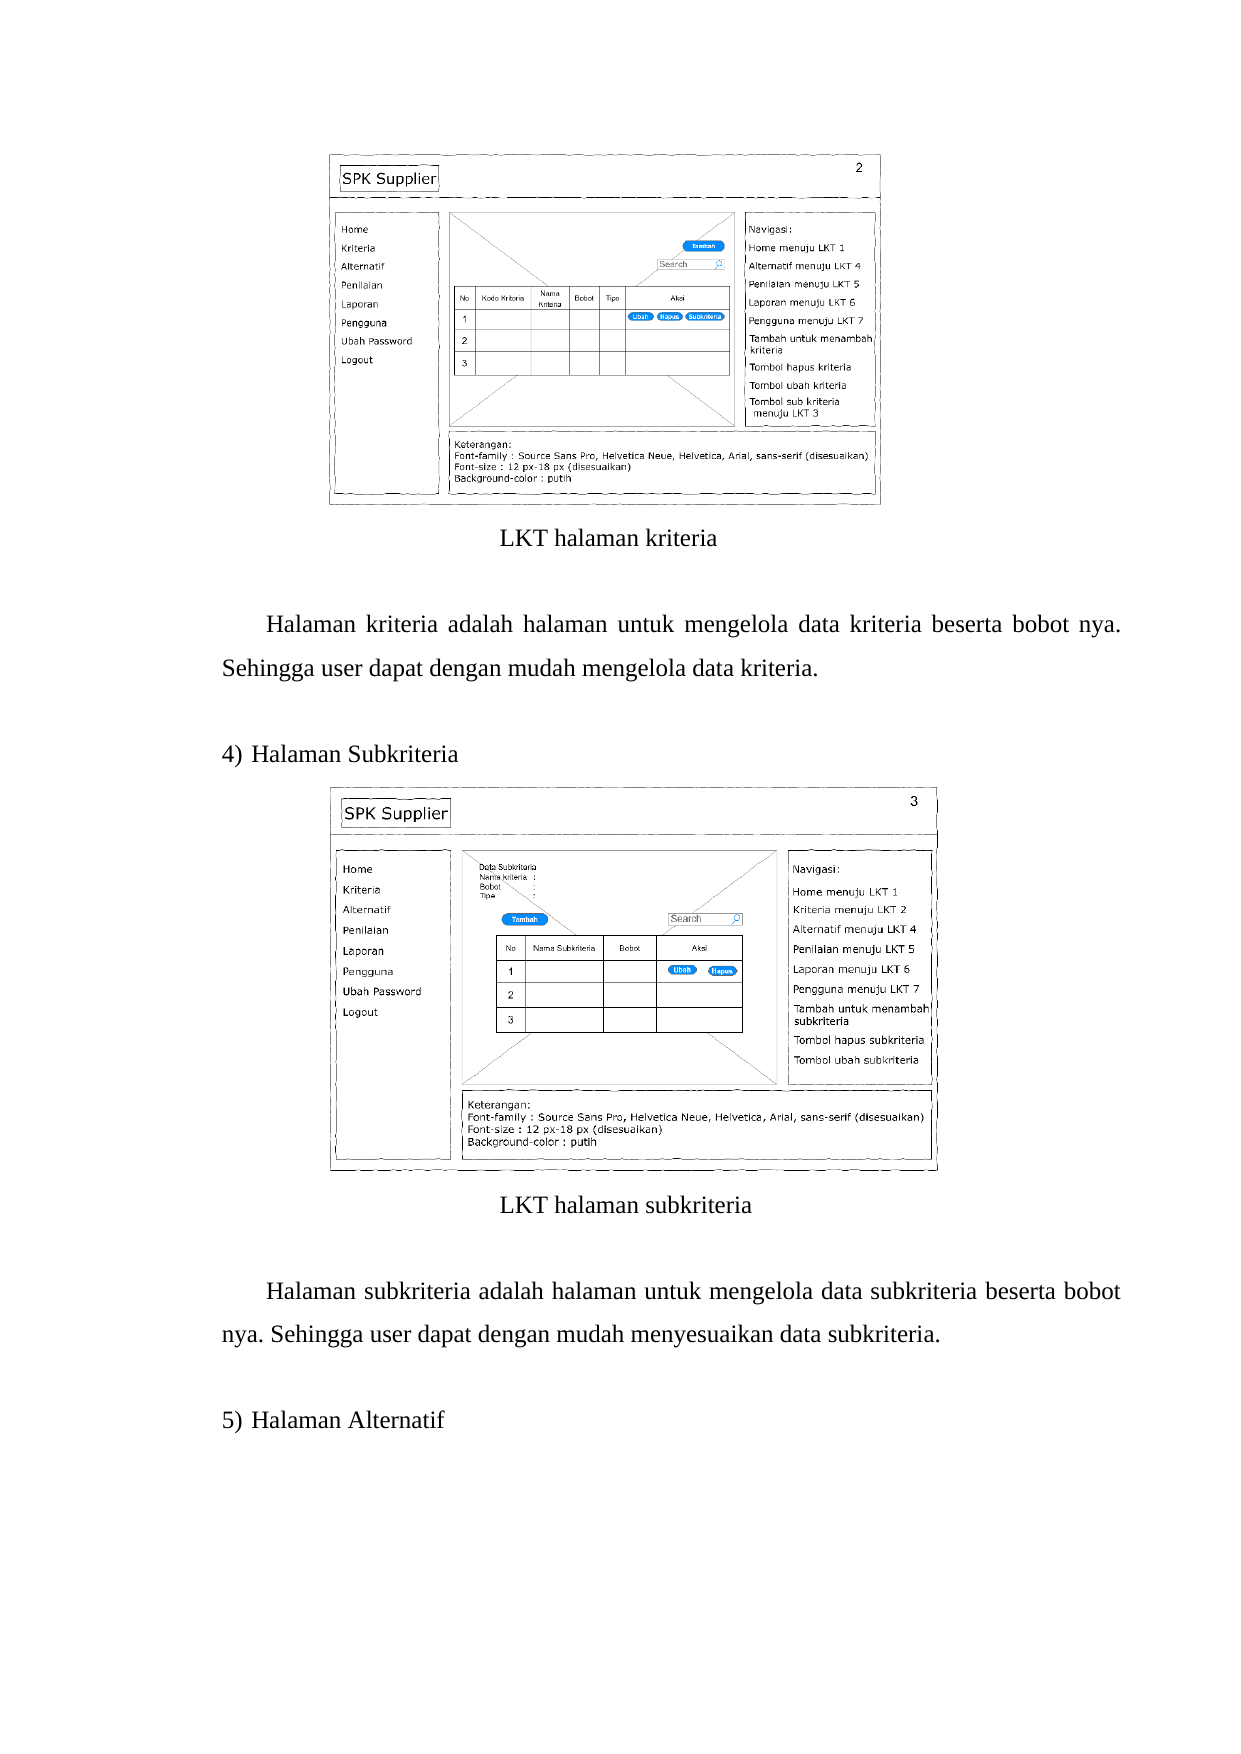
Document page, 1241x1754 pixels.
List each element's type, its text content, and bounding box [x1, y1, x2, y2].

list Halaman Alternatif [222, 1405, 1122, 1434]
list Halaman Subkriteria [222, 739, 1122, 768]
list Halaman subkriteria adalah halaman untuk mengelola data subkriteria beserta bobot nya. Sehingga user dapat dengan mudah menyesuaikan data subkriteria. [222, 1276, 1122, 1348]
text LKT halaman subkriteria [446, 1190, 1122, 1218]
text LKT halaman kriteria [446, 523, 1122, 552]
picture [325, 782, 943, 1176]
picture [325, 150, 886, 510]
list Halaman kriteria adalah halaman untuk mengelola data kriteria beserta bobot nya. Sehingga user dapat dengan mudah mengelola data kriteria. [222, 609, 1122, 681]
